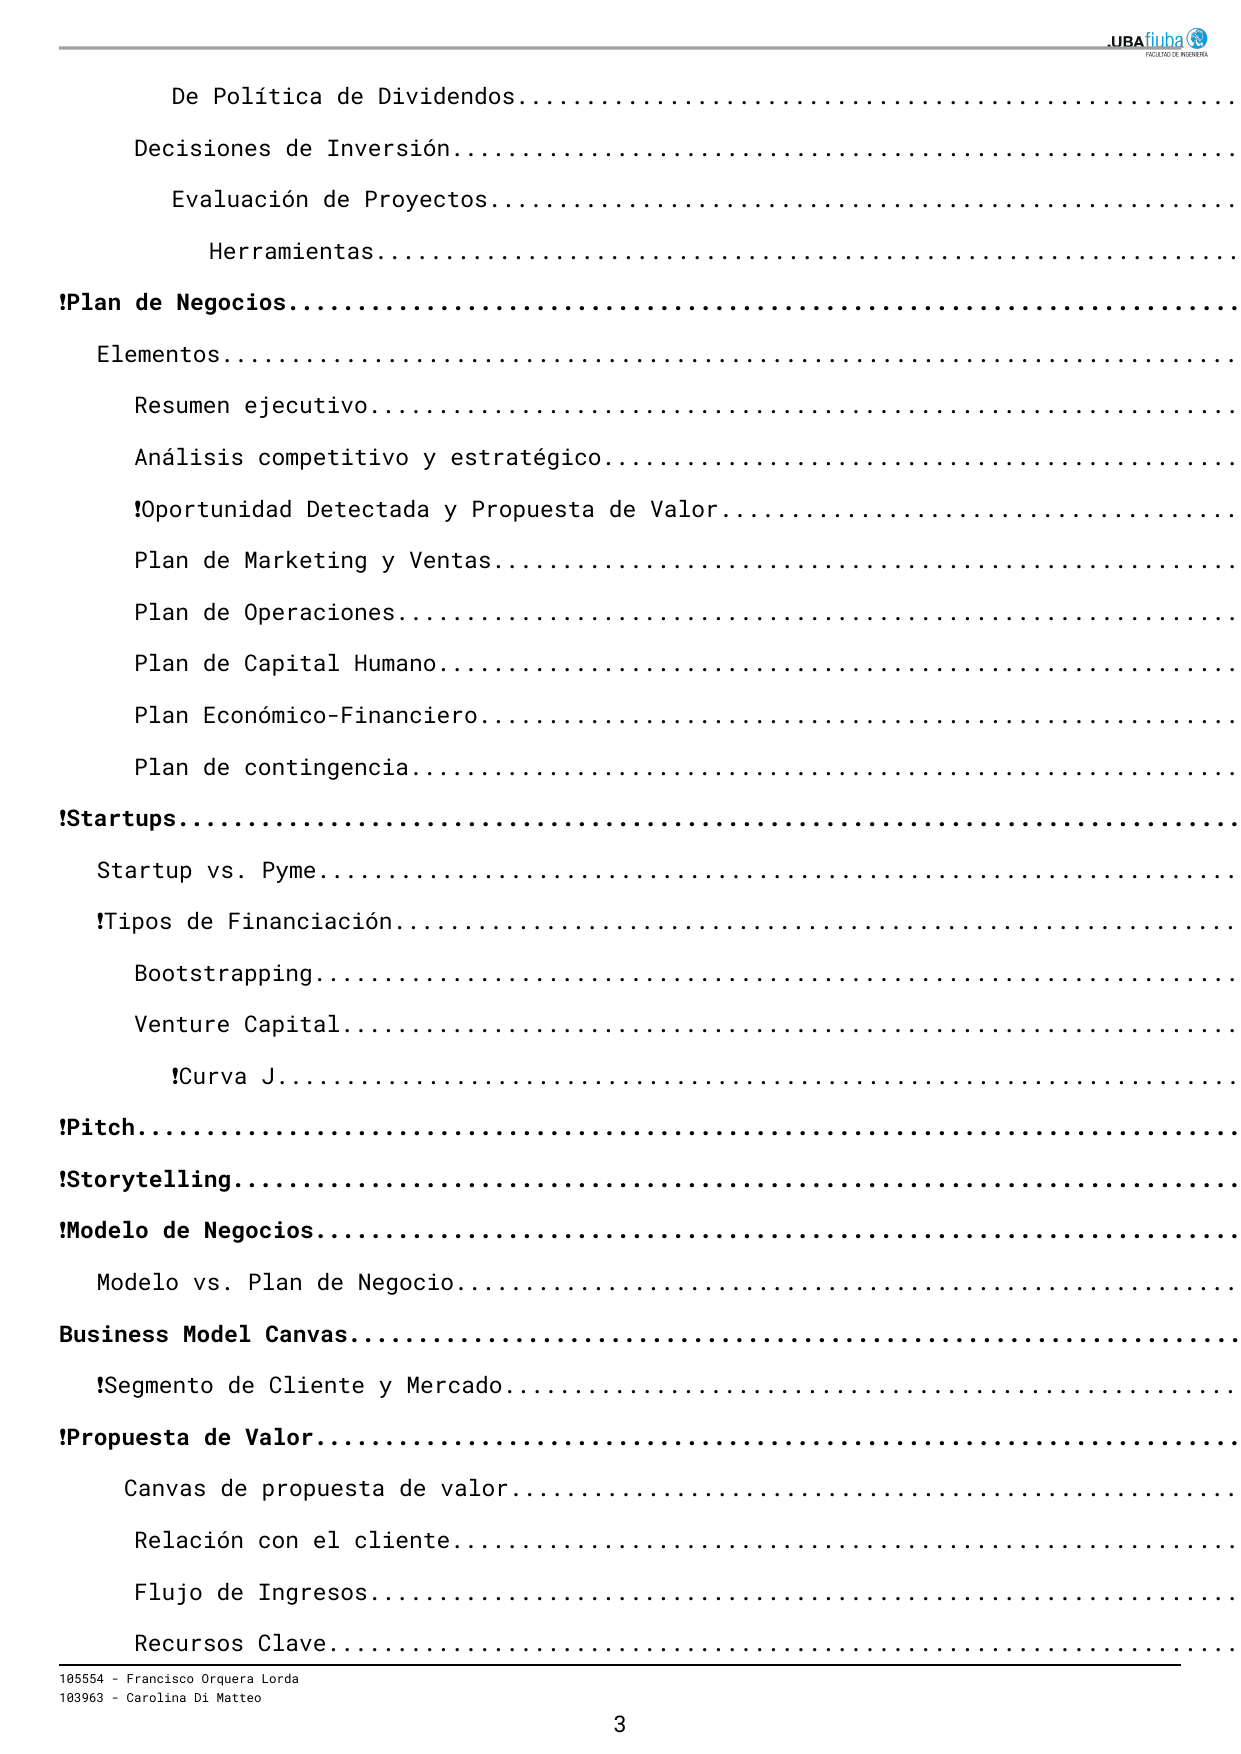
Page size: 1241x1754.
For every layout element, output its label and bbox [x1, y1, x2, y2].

picture [1097, 18, 1220, 65]
